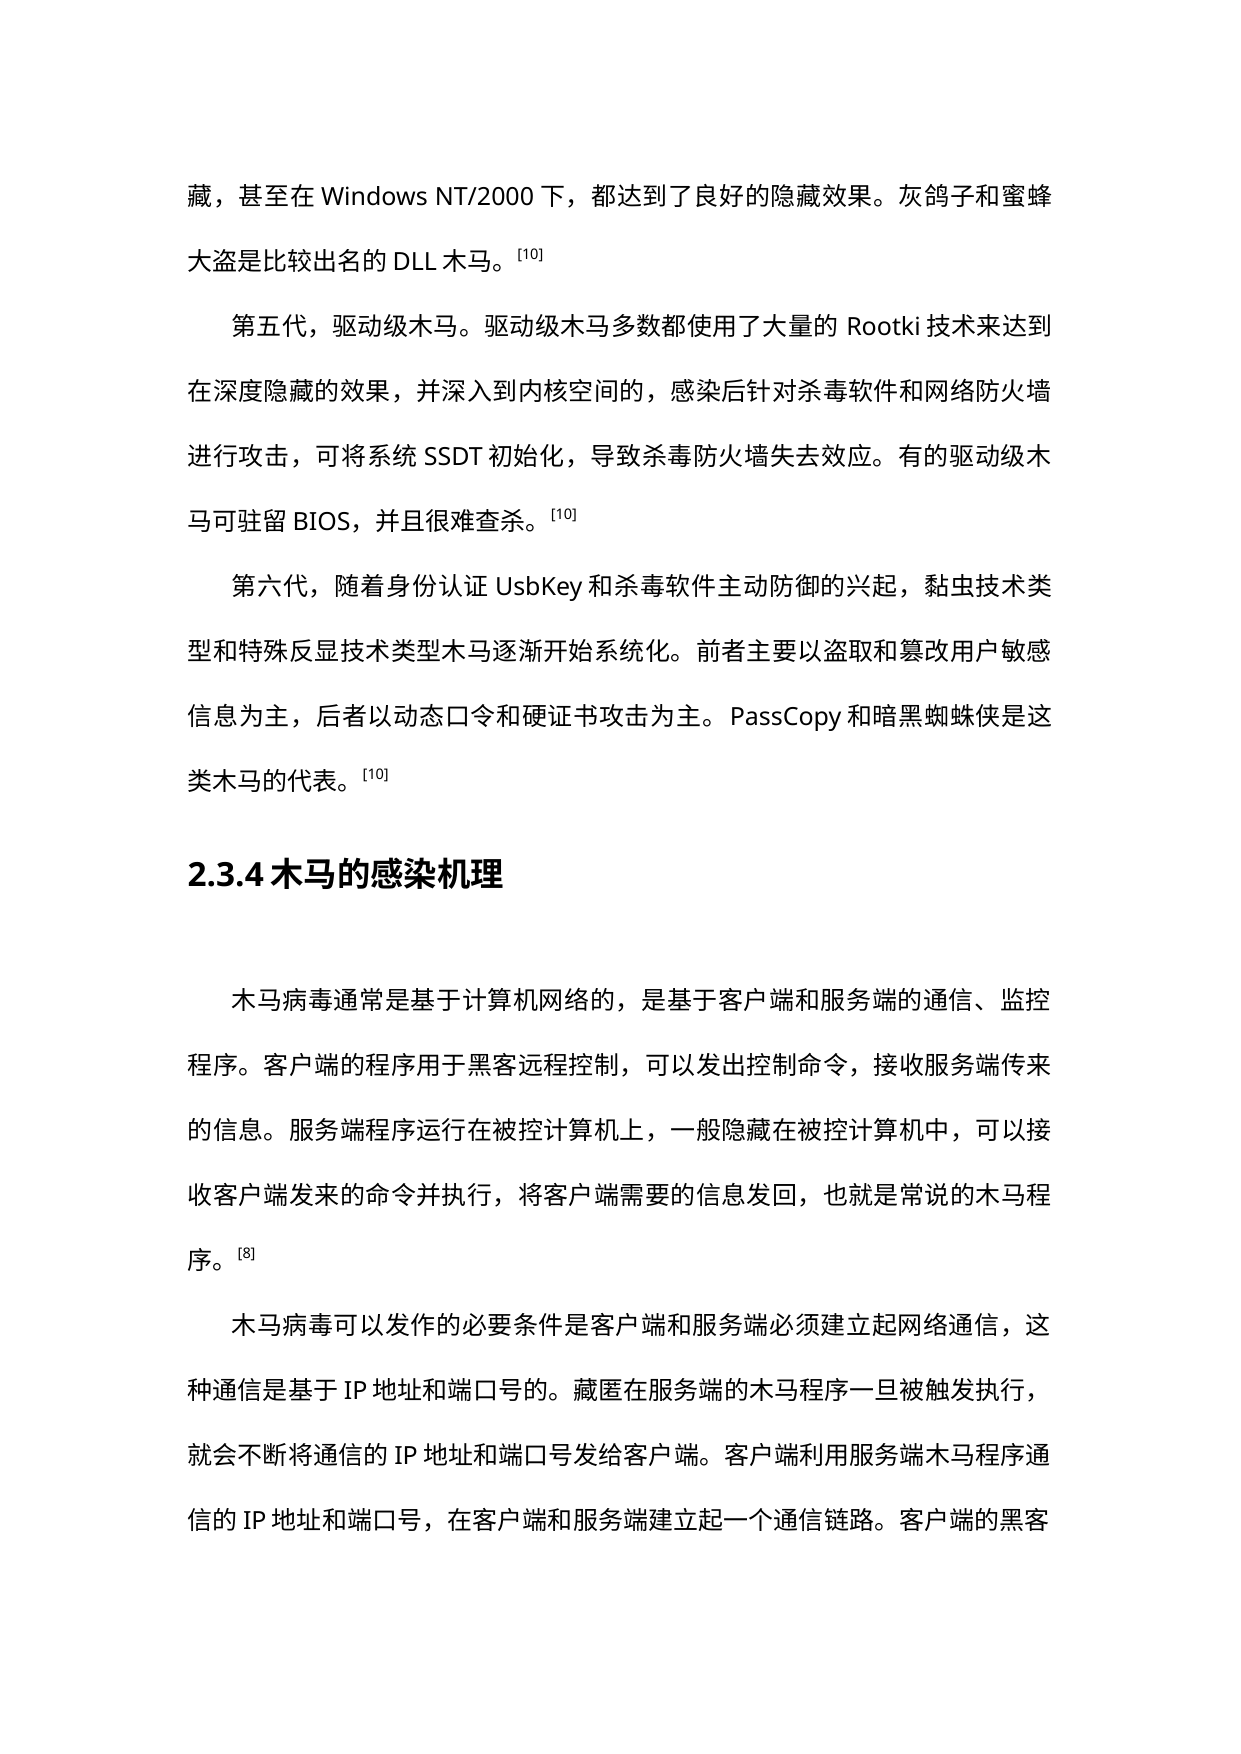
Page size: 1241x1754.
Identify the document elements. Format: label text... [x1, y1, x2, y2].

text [187, 1291, 1053, 1551]
text 第五代，驱动级木马。驱动级木马多数都使用了大量的Rootki技术来达到在深度隐藏的效果，并深入到内核空间的，感染后针对杀毒软件和网络防火墙进行攻击，可将系统SSDT初始化，导致杀毒防火墙失去效应。有的驱动级木马可驻留BIOS，并且很难查杀。[10] [187, 292, 1053, 552]
subtitle 2.3.4木马的感染机理 [187, 839, 1053, 904]
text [187, 162, 1053, 292]
text 第六代，随着身份认证UsbKey和杀毒软件主动防御的兴起，黏虫技术类型和特殊反显技术类型木马逐渐开始系统化。前者主要以盗取和篡改用户敏感信息为主，后者以动态口令和硬证书攻击为主。PassCopy和暗黑蜘蛛侠是这类木马的代表。[10] [187, 552, 1053, 812]
text 木马病毒通常是基于计算机网络的，是基于客户端和服务端的通信、监控程序。客户端的程序用于黑客远程控制，可以发出控制命令，接收服务端传来的信息。服务端程序运行在被控计算机上，一般隐藏在被控计算机中，可以接收客户端发来的命令并执行，将客户端需要的信息发回，也就是常说的木马程序。[8] [187, 966, 1053, 1291]
